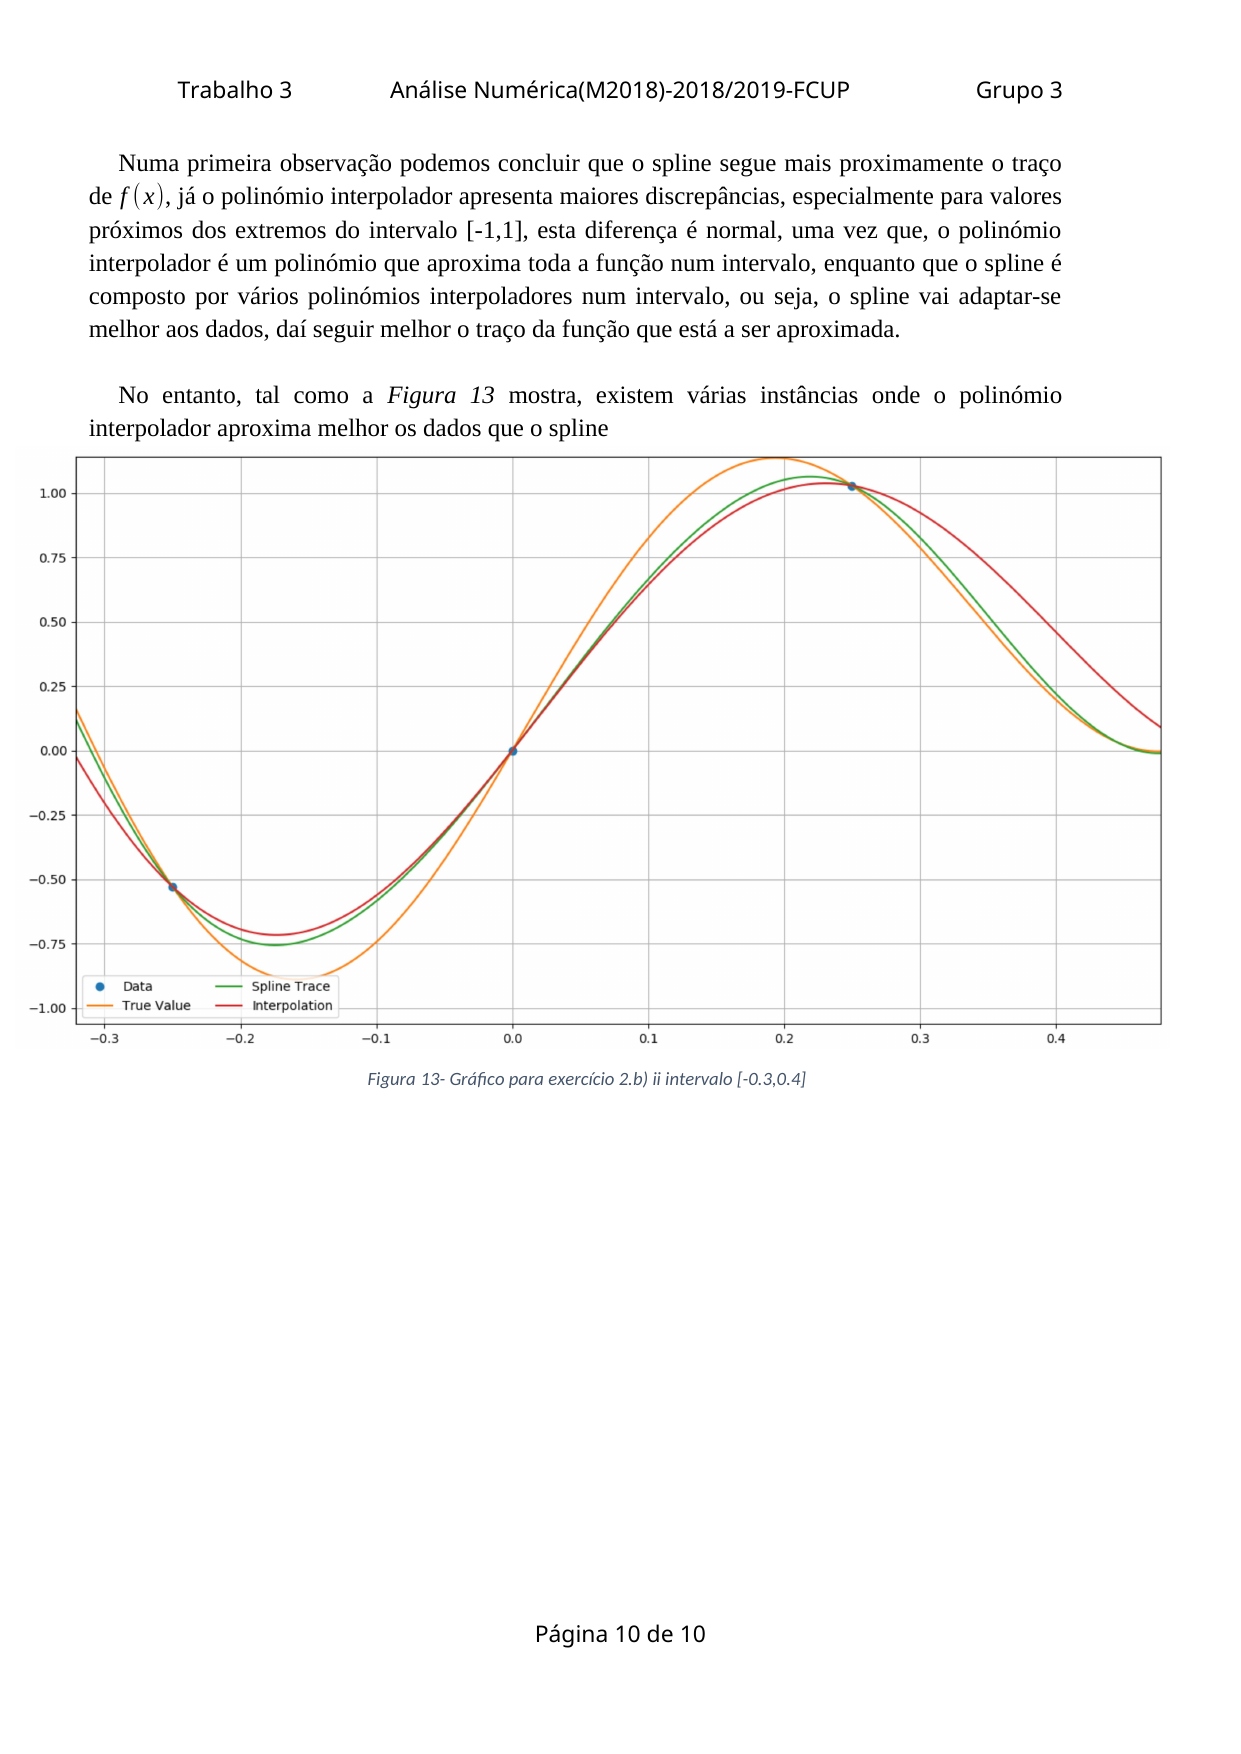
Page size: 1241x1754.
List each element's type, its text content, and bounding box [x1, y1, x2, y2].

picture [14, 446, 1171, 1049]
text No entanto, tal como a Figura 13 mostra, existem várias instâncias onde o polinómio interpolador aproxima melhor os dados que o spline [88, 380, 1063, 442]
text Numa primeira observação podemos concluir que o spline segue mais proximamente o traço de , já o polinómio interpolador apresenta maiores discrepâncias, especialmente para valores próximos dos extremos do intervalo [-1,1], esta diferença é normal, uma vez que, o polinómio interpolador é um polinómio que aproxima toda a função num intervalo, enquanto que o spline é composto por vários polinómios interpoladores num intervalo, ou seja, o spline vai adaptar-se melhor aos dados, daí seguir melhor o traço da função que está a ser aproximada. [88, 148, 1063, 343]
